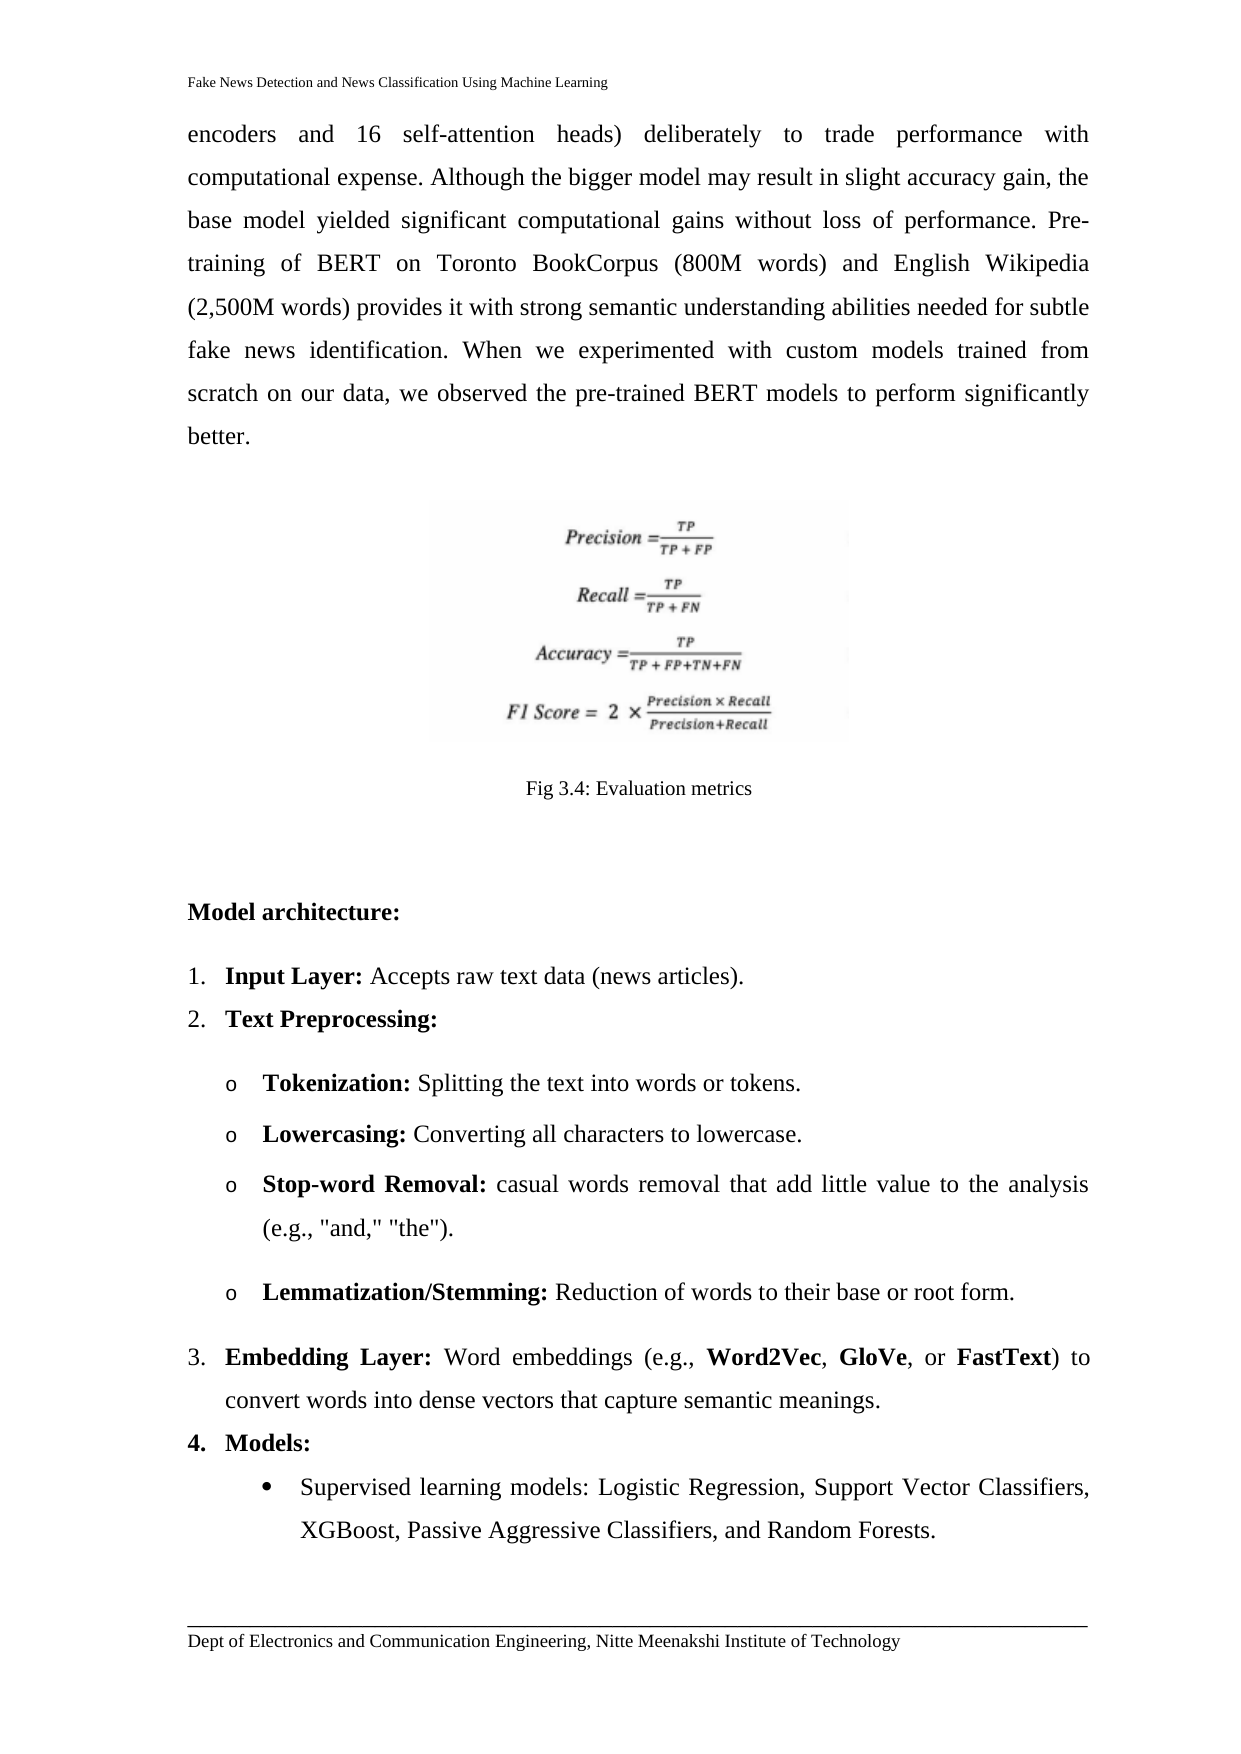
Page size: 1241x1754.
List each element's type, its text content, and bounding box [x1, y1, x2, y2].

list Stop-word Removal: casual words removal that add little value to the analysis (e.g., "and," "the"). [225, 1169, 1090, 1242]
list Text Preprocessing: [187, 1004, 1090, 1033]
list Embedding Layer: Word embeddings (e.g., Word2Vec, GloVe, or FastText) to convert words into dense vectors that capture semantic meanings. [187, 1342, 1090, 1414]
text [187, 119, 1090, 450]
list Lemmatization/Stemming: Reduction of words to their base or root form. [225, 1277, 1090, 1307]
list Input Layer: Accepts raw text data (news articles). [187, 961, 1090, 990]
list Tokenization: Splitting the text into words or tokens. [225, 1068, 1090, 1098]
list Models: [187, 1428, 1090, 1457]
list Lowercasing: Converting all characters to lowercase. [225, 1119, 1090, 1148]
text Model architecture: [187, 897, 1090, 926]
text Fig 3.4: Evaluation metrics [187, 776, 1090, 800]
picture [428, 485, 849, 742]
list Supervised learning models: Logistic Regression, Support Vector Classifiers, XGBoost, Passive Aggressive Classifiers, and Random Forests. [262, 1472, 1090, 1543]
